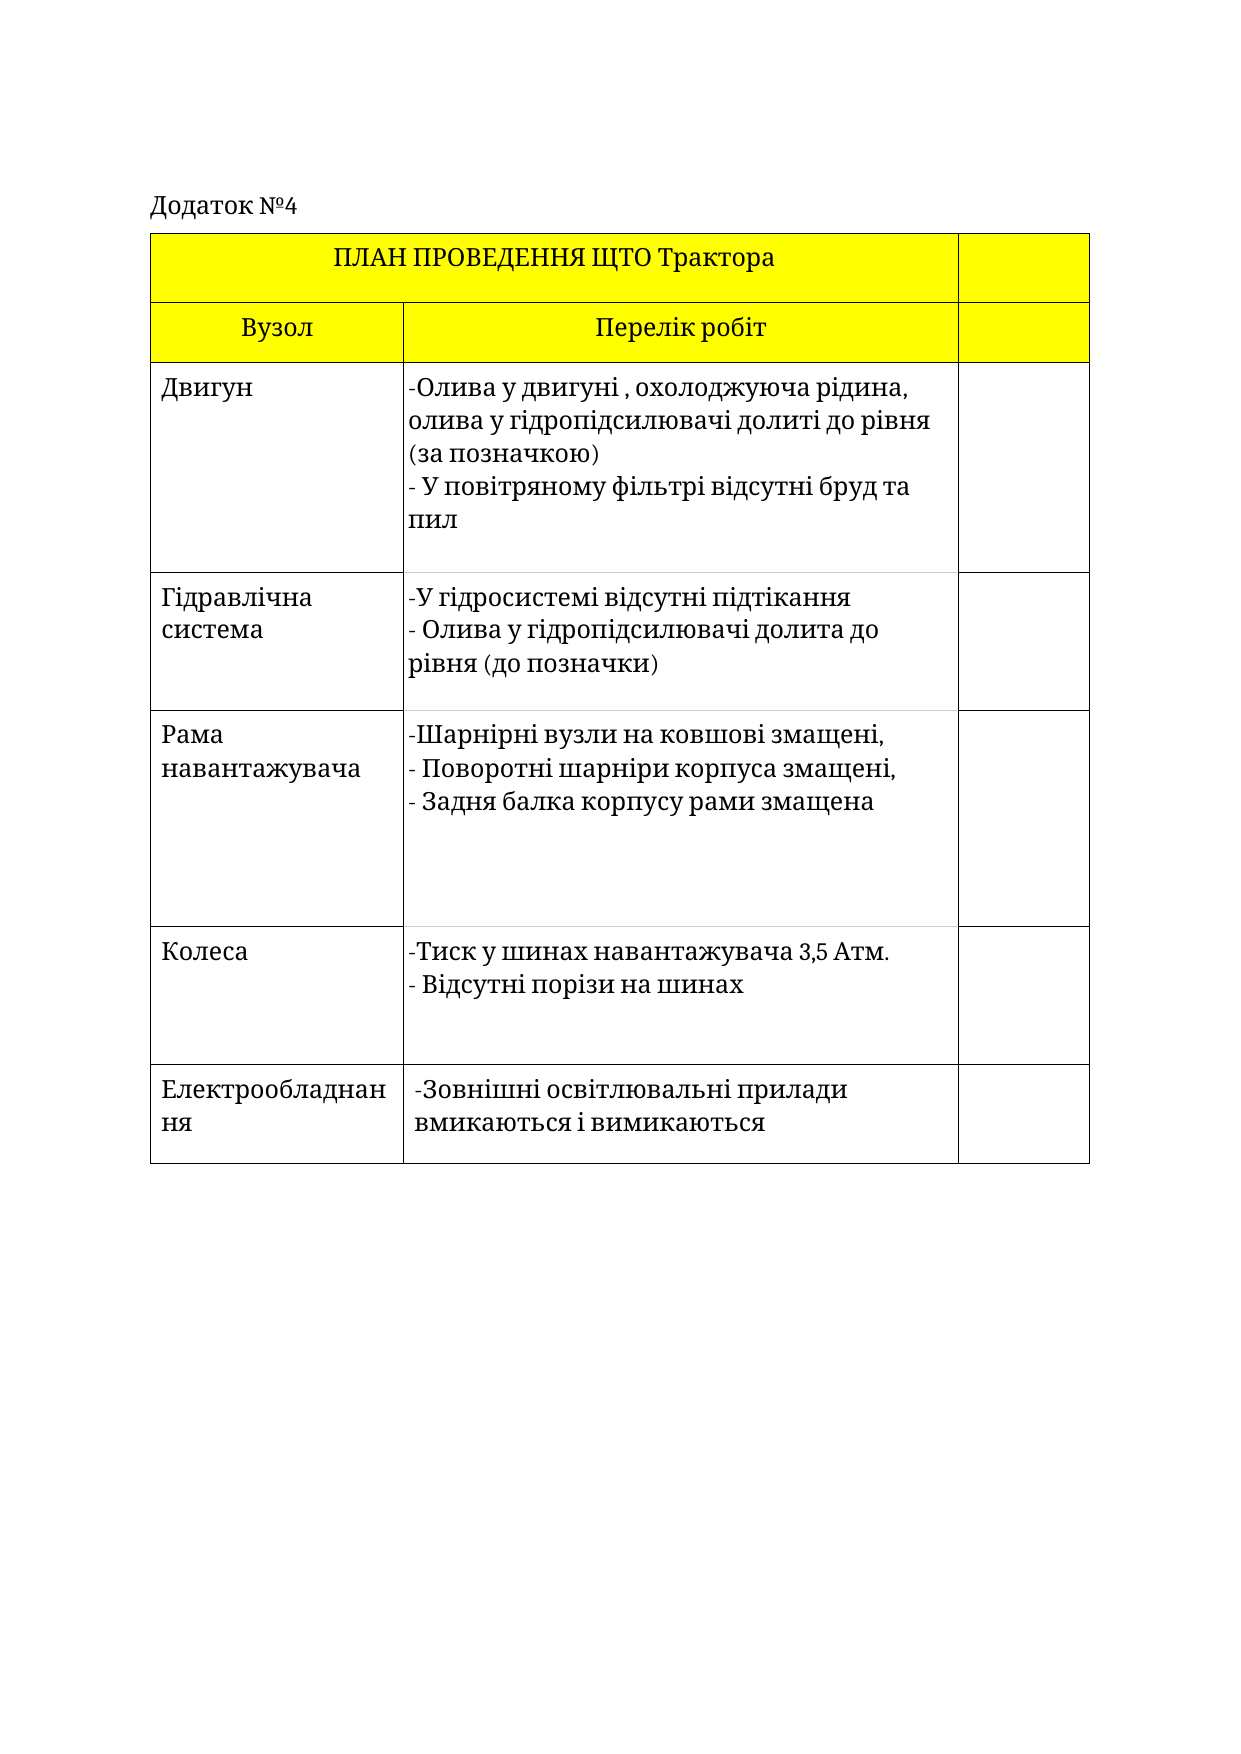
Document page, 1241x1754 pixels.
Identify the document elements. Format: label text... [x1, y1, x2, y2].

table_cell Вузол [151, 303, 403, 362]
table_cell Колеса [151, 927, 403, 1064]
table_cell Двигун [151, 363, 403, 572]
table_cell Рама навантажувача [151, 711, 403, 926]
table_cell Перелік робіт [404, 303, 958, 362]
table_cell -Шарнірні вузли на ковшові змащені, - Поворотні шарніри корпуса змащені, - Задня балка корпусу рами змащена [404, 711, 958, 926]
table_cell [959, 363, 1089, 572]
table_cell -Олива у двигуні , охолоджуюча рідина, олива у гідропідсилювачі долиті до рівня (за позначкою) - У повітряному фільтрі відсутні бруд та пил [404, 363, 958, 572]
table_cell [959, 927, 1089, 1064]
subtitle Додаток №4 [150, 192, 1090, 220]
table_cell [959, 711, 1089, 926]
table_cell -Тиск у шинах навантажувача 3,5 Атм. - Відсутні порізи на шинах [404, 927, 958, 1064]
table_cell -У гідросистемі відсутні підтікання - Олива у гідропідсилювачі долита до рівня (до позначки) [404, 573, 958, 710]
table_cell [959, 303, 1089, 362]
table_cell Електрообладнання [151, 1065, 403, 1163]
table_cell Гідравлічна система [151, 573, 403, 710]
table_cell -Зовнішні освітлювальні прилади вмикаються і вимикаються [404, 1065, 958, 1163]
table_cell [959, 573, 1089, 710]
table_cell [959, 1065, 1089, 1163]
table_header [959, 234, 1089, 302]
table_header ПЛАН ПРОВЕДЕННЯ ЩТО Трактора [151, 234, 958, 302]
